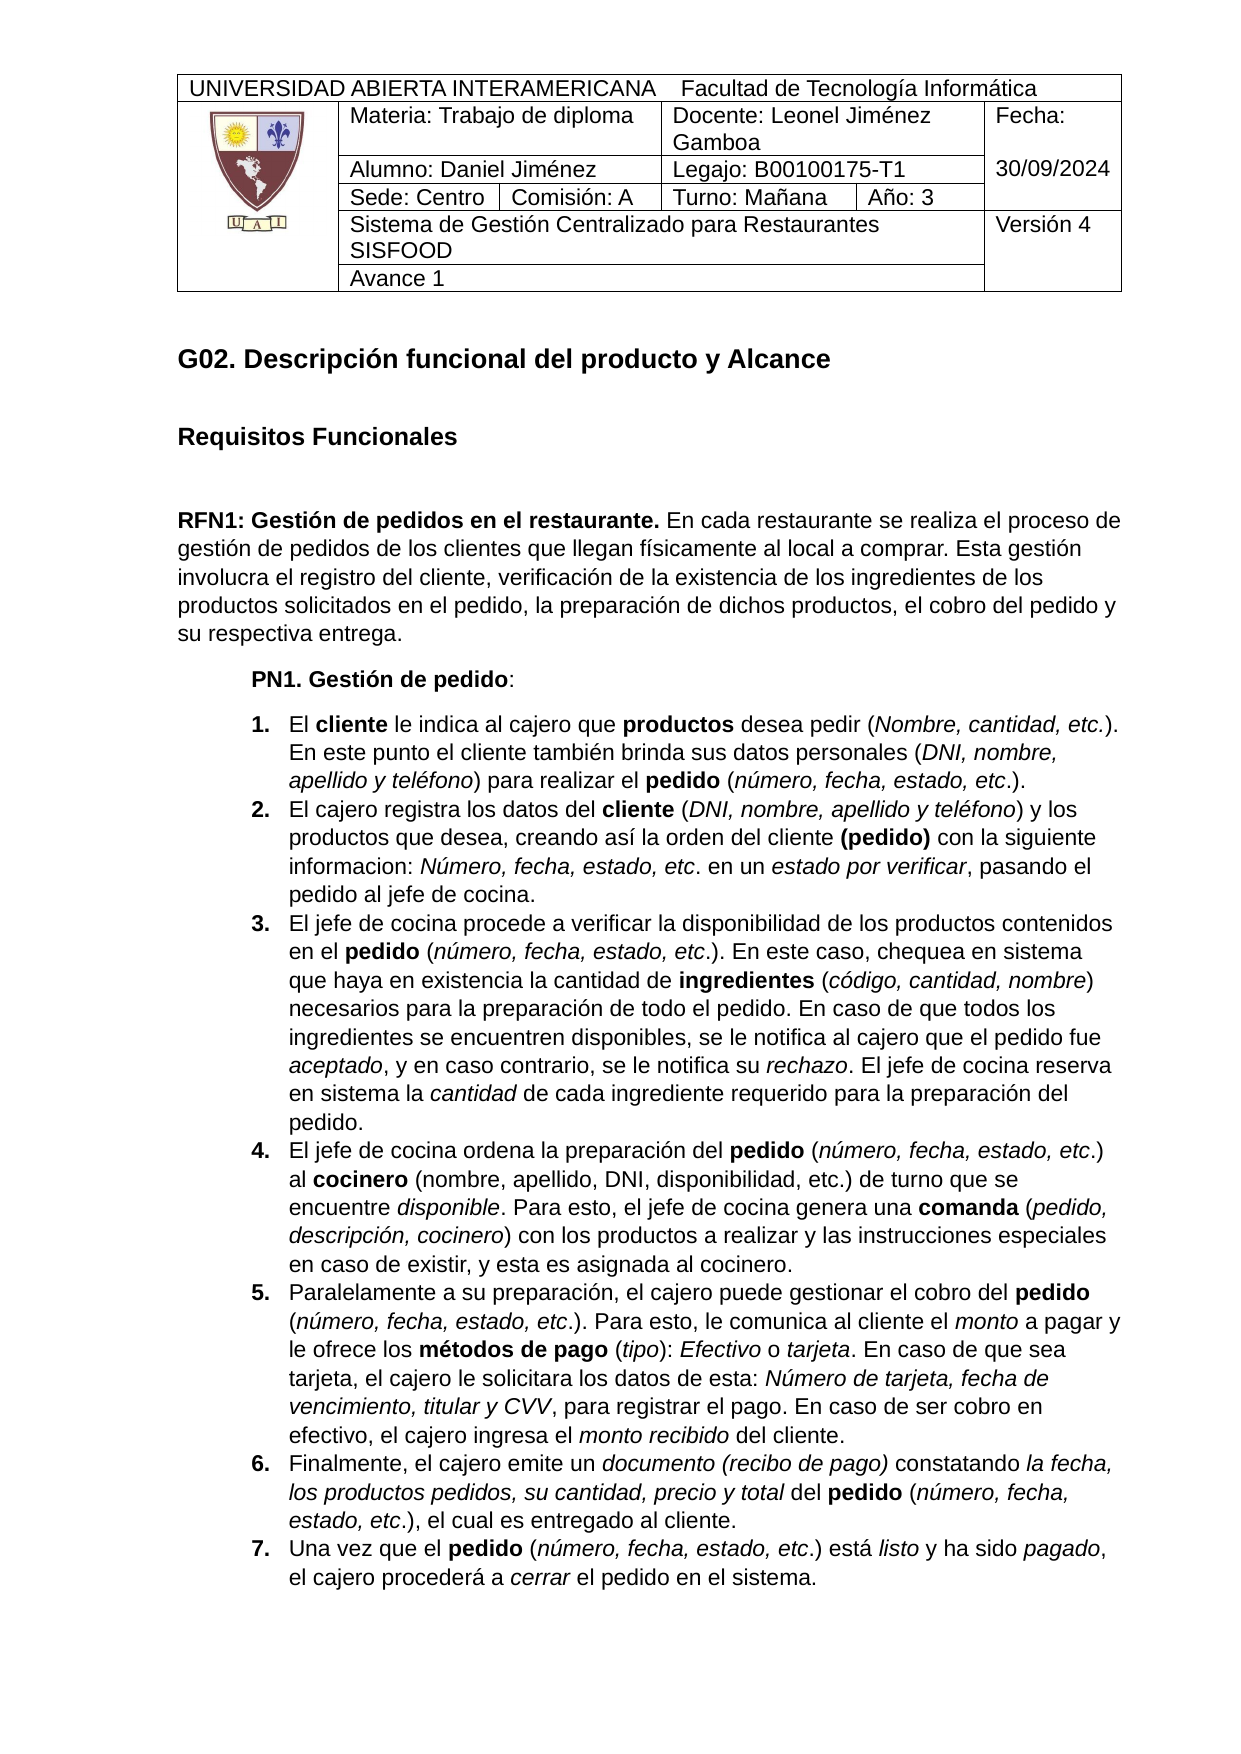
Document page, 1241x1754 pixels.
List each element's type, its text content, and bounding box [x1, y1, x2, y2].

text PN1. Gestión de pedido: [177, 666, 1122, 692]
text RFN1: Gestión de pedidos en el restaurante. En cada restaurante se realiza el proceso de gestión de pedidos de los clientes que llegan físicamente al local a comprar. Esta gestión involucra el registro del cliente, verificación de la existencia de los ingredientes de los productos solicitados en el pedido, la preparación de dichos productos, el cobro del pedido y su respectiva entrega. [177, 507, 1122, 647]
list El jefe de cocina procede a verificar la disponibilidad de los productos contenidos en el pedido (número, fecha, estado, etc.). En este caso, chequea en sistema que haya en existencia la cantidad de ingredientes (código, cantidad, nombre) necesarios para la preparación de todo el pedido. En caso de que todos los ingredientes se encuentren disponibles, se le notifica al cajero que el pedido fue aceptado, y en caso contrario, se le notifica su rechazo. El jefe de cocina reserva en sistema la cantidad de cada ingrediente requerido para la preparación del pedido. [251, 910, 1122, 1135]
subtitle G02. Descripción funcional del producto y Alcance [177, 343, 1122, 374]
list El cliente le indica al cajero que productos desea pedir (Nombre, cantidad, etc.). En este punto el cliente también brinda sus datos personales (DNI, nombre, apellido y teléfono) para realizar el pedido (número, fecha, estado, etc.). [251, 711, 1122, 794]
subtitle Requisitos Funcionales [177, 422, 1122, 451]
list El jefe de cocina ordena la preparación del pedido (número, fecha, estado, etc.) al cocinero (nombre, apellido, DNI, disponibilidad, etc.) de turno que se encuentre disponible. Para esto, el jefe de cocina genera una comanda (pedido, descripción, cocinero) con los productos a realizar y las instrucciones especiales en caso de existir, y esta es asignada al cocinero. [251, 1137, 1122, 1277]
list El cajero registra los datos del cliente (DNI, nombre, apellido y teléfono) y los productos que desea, creando así la orden del cliente (pedido) con la siguiente informacion: Número, fecha, estado, etc. en un estado por verificar, pasando el pedido al jefe de cocina. [251, 796, 1122, 908]
list Una vez que el pedido (número, fecha, estado, etc.) está listo y ha sido pagado, el cajero procederá a cerrar el pedido en el sistema. [251, 1535, 1122, 1590]
list Finalmente, el cajero emite un documento (recibo de pago) constatando la fecha, los productos pedidos, su cantidad, precio y total del pedido (número, fecha, estado, etc.), el cual es entregado al cliente. [251, 1450, 1122, 1533]
picture [188, 102, 327, 236]
list Paralelamente a su preparación, el cajero puede gestionar el cobro del pedido (número, fecha, estado, etc.). Para esto, le comunica al cliente el monto a pagar y le ofrece los métodos de pago (tipo): Efectivo o tarjeta. En caso de que sea tarjeta, el cajero le solicitara los datos de esta: Número de tarjeta, fecha de vencimiento, titular y CVV, para registrar el pago. En caso de ser cobro en efectivo, el cajero ingresa el monto recibido del cliente. [251, 1279, 1122, 1448]
